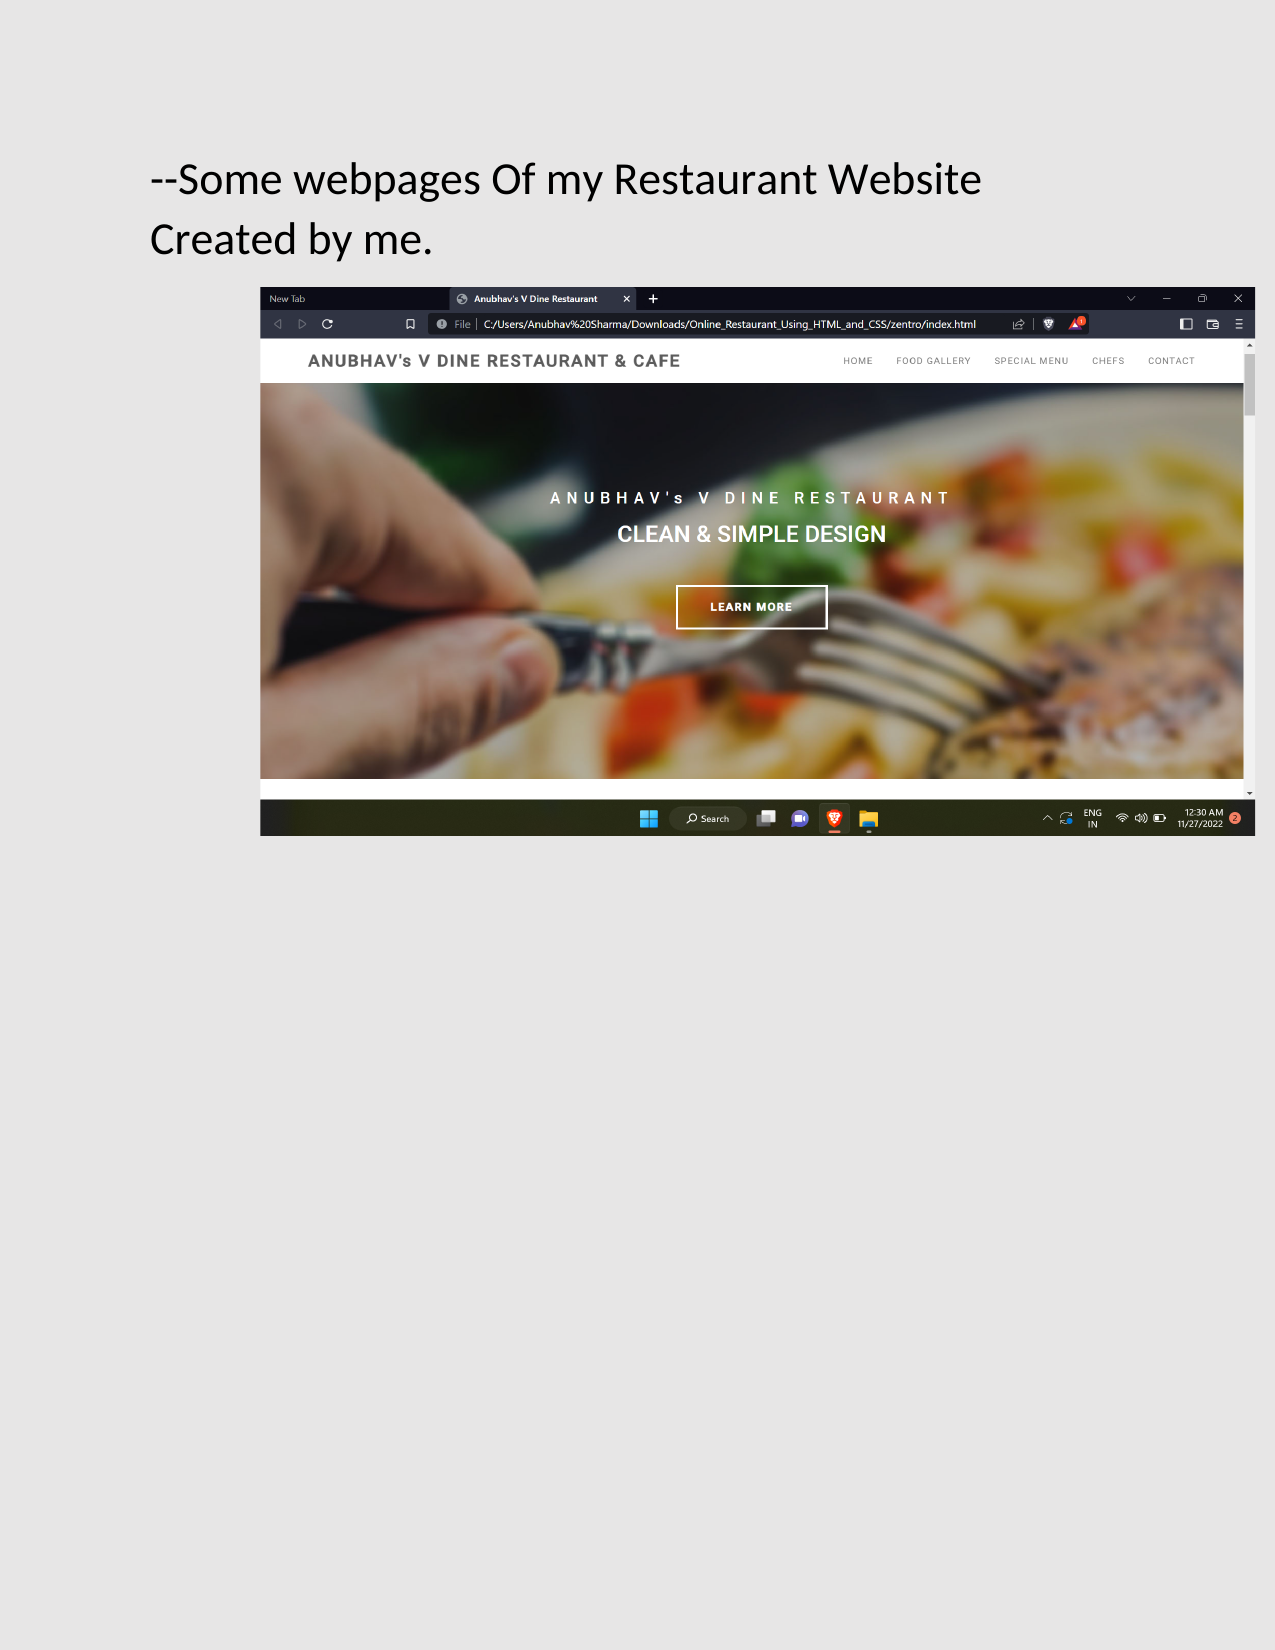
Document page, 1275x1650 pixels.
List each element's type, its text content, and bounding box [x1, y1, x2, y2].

text --Some webpages Of my Restaurant Website Created by me. [150, 150, 1125, 266]
picture [260, 287, 1256, 836]
